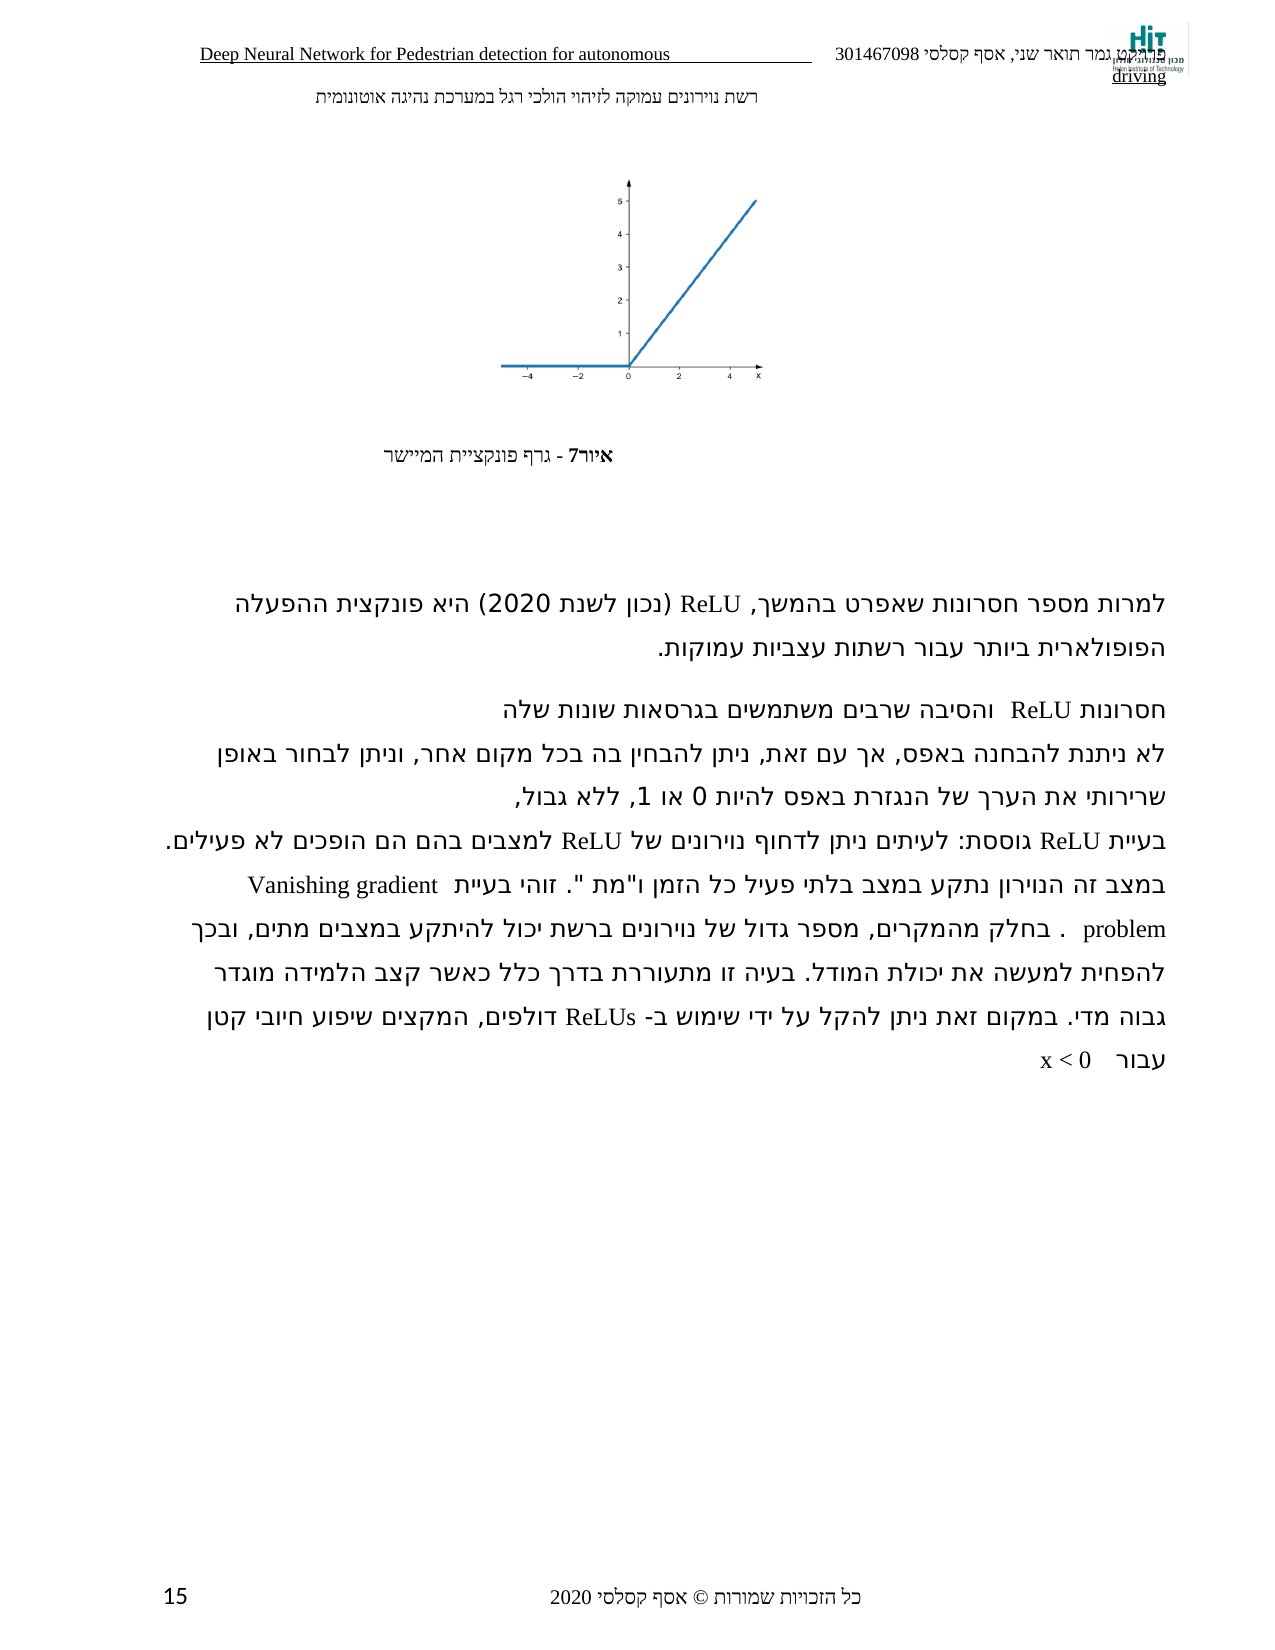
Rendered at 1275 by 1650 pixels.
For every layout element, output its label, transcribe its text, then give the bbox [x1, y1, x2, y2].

text בעיית ReLU גוססת: לעיתים ניתן לדחוף נוירונים של ReLU למצבים בהם הם הופכים לא פעילים. במצב זה הנוירון נתקע במצב בלתי פעיל כל הזמן ו"מת ". זוהי בעיית Vanishing gradient problem . בחלק מהמקרים, מספר גדול של נוירונים ברשת יכול להיתקע במצבים מתים, ובכך להפחית למעשה את יכולת המודל. בעיה זו מתעוררת בדרך כלל כאשר קצב הלמידה מוגדר גבוה מדי. במקום זאת ניתן להקל על ידי שימוש ב- ReLUs דולפים, המקצים שיפוע חיובי קטן עבור x < 0 [162, 826, 1167, 1075]
text חסרונות ReLU והסיבה שרבים משתמשים בגרסאות שונות שלה לא ניתנת להבחנה באפס, אך עם זאת, ניתן להבחין בה בכל מקום אחר, וניתן לבחור באופן שרירותי את הערך של הנגזרת באפס להיות 0 או 1, ללא גבול, [162, 695, 1167, 812]
picture [1108, 22, 1189, 76]
text למרות מספר חסרונות שאפרט בהמשך, ReLU (נכון לשנת 2020) היא פונקצית ההפעלה הפופולארית ביותר עבור רשתות עצביות עמוקות. [162, 589, 1167, 662]
picture [490, 171, 774, 386]
